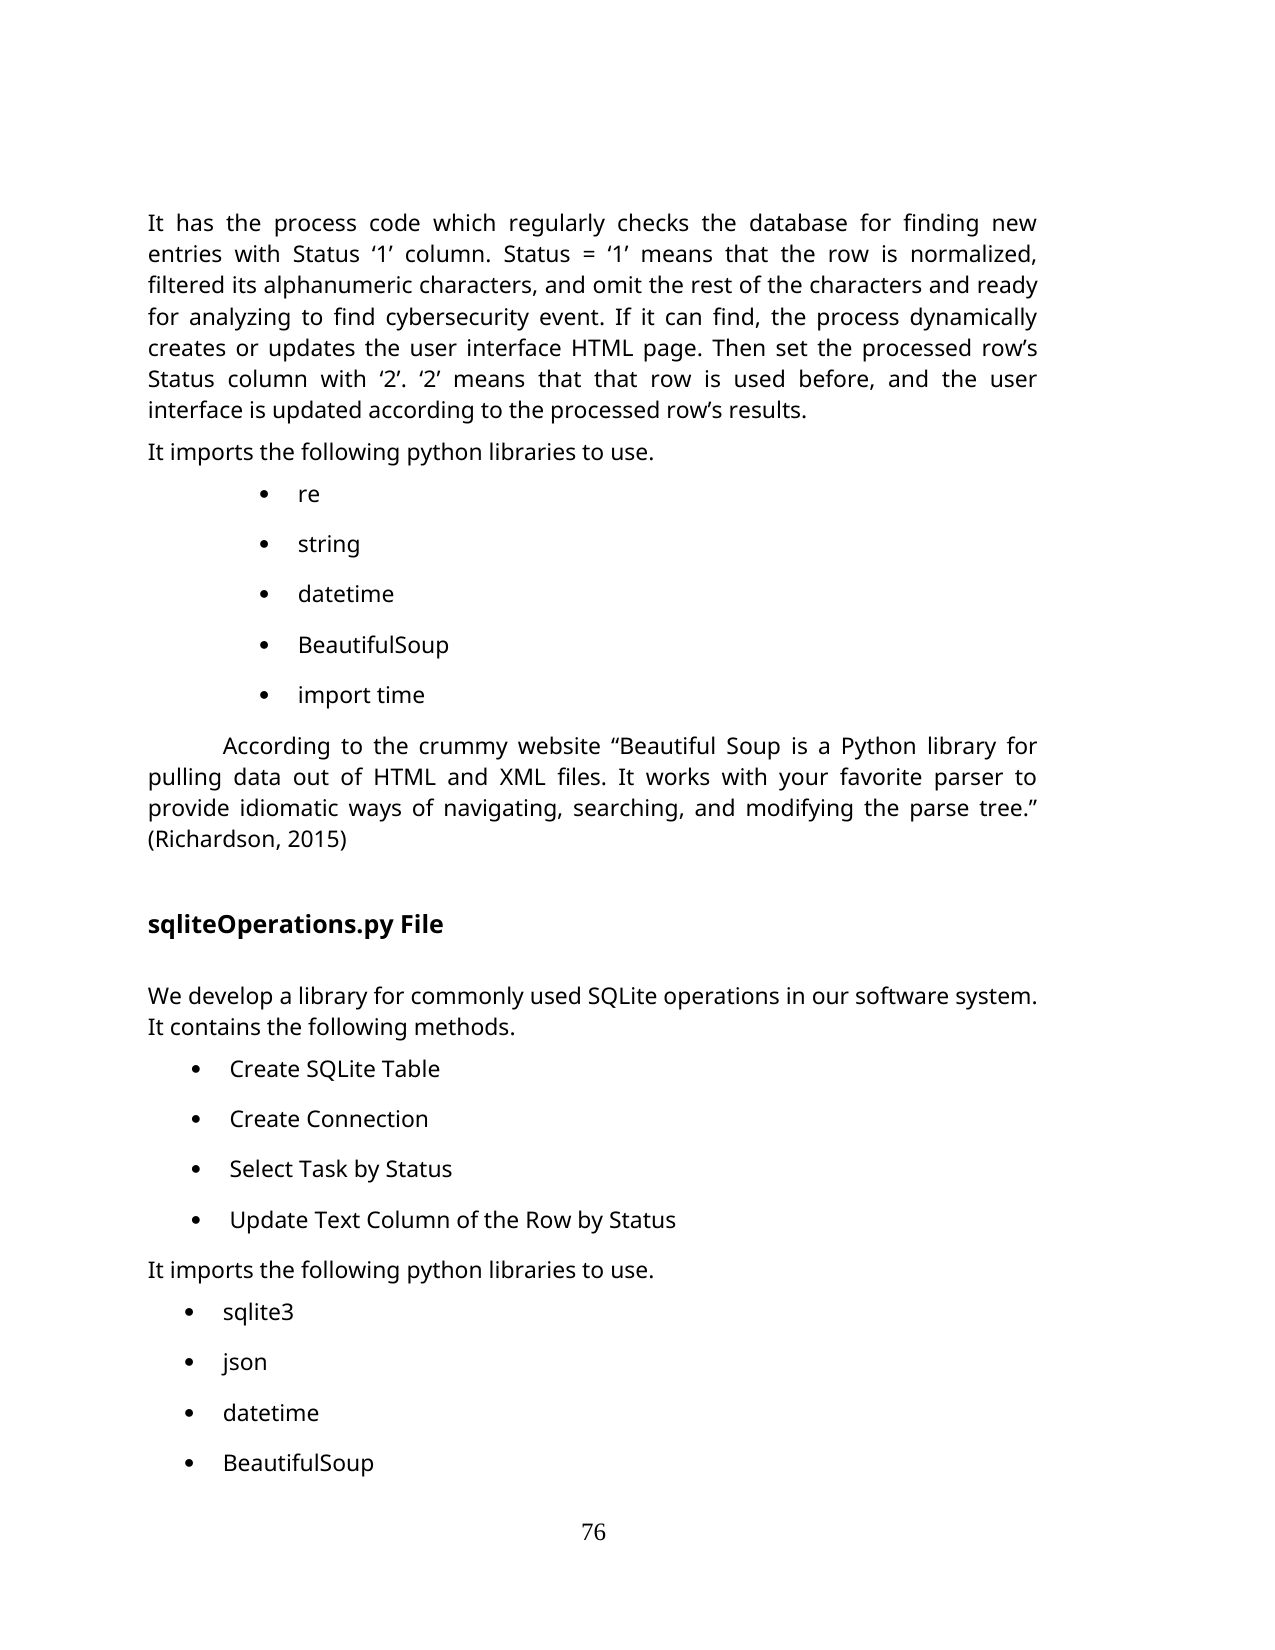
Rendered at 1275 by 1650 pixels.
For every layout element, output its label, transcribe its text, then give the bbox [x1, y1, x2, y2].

list datetime [260, 578, 1039, 610]
list import time [260, 679, 1039, 711]
list re [260, 478, 1039, 509]
text We develop a library for commonly used SQLite operations in our software system. It contains the following methods. [148, 979, 1039, 1042]
text According to the crummy website “Beautiful Soup is a Python library for pulling data out of HTML and XML files. It works with your favorite parser to provide idiomatic ways of navigating, searching, and modifying the parse tree.” (Richardson, 2015) [148, 730, 1039, 855]
list Create SQLite Table [192, 1052, 1039, 1084]
list BeautifulSoup [185, 1447, 1039, 1478]
list sqlite3 [185, 1296, 1039, 1327]
text It imports the following python libraries to use. [148, 1254, 1039, 1285]
list Select Task by Status [192, 1153, 1039, 1184]
list string [260, 528, 1039, 559]
list sqliteOperations.py File [148, 906, 1039, 940]
text It has the process code which regularly checks the database for finding new entries with Status ‘1’ column. Status = ‘1’ means that the row is normalized, filtered its alphanumeric characters, and omit the rest of the characters and ready for analyzing to find cybersecurity event. If it can find, the process dynamically creates or updates the user interface HTML page. Then set the processed row’s Status column with ‘2’. ‘2’ means that that row is used before, and the user interface is updated according to the processed row’s results. [148, 207, 1039, 426]
text It imports the following python libraries to use. [148, 436, 1039, 467]
list Create Connection [192, 1103, 1039, 1134]
list datetime [185, 1397, 1039, 1428]
list Update Text Column of the Row by Status [192, 1204, 1039, 1235]
list json [185, 1346, 1039, 1377]
list BeautifulSoup [260, 629, 1039, 660]
